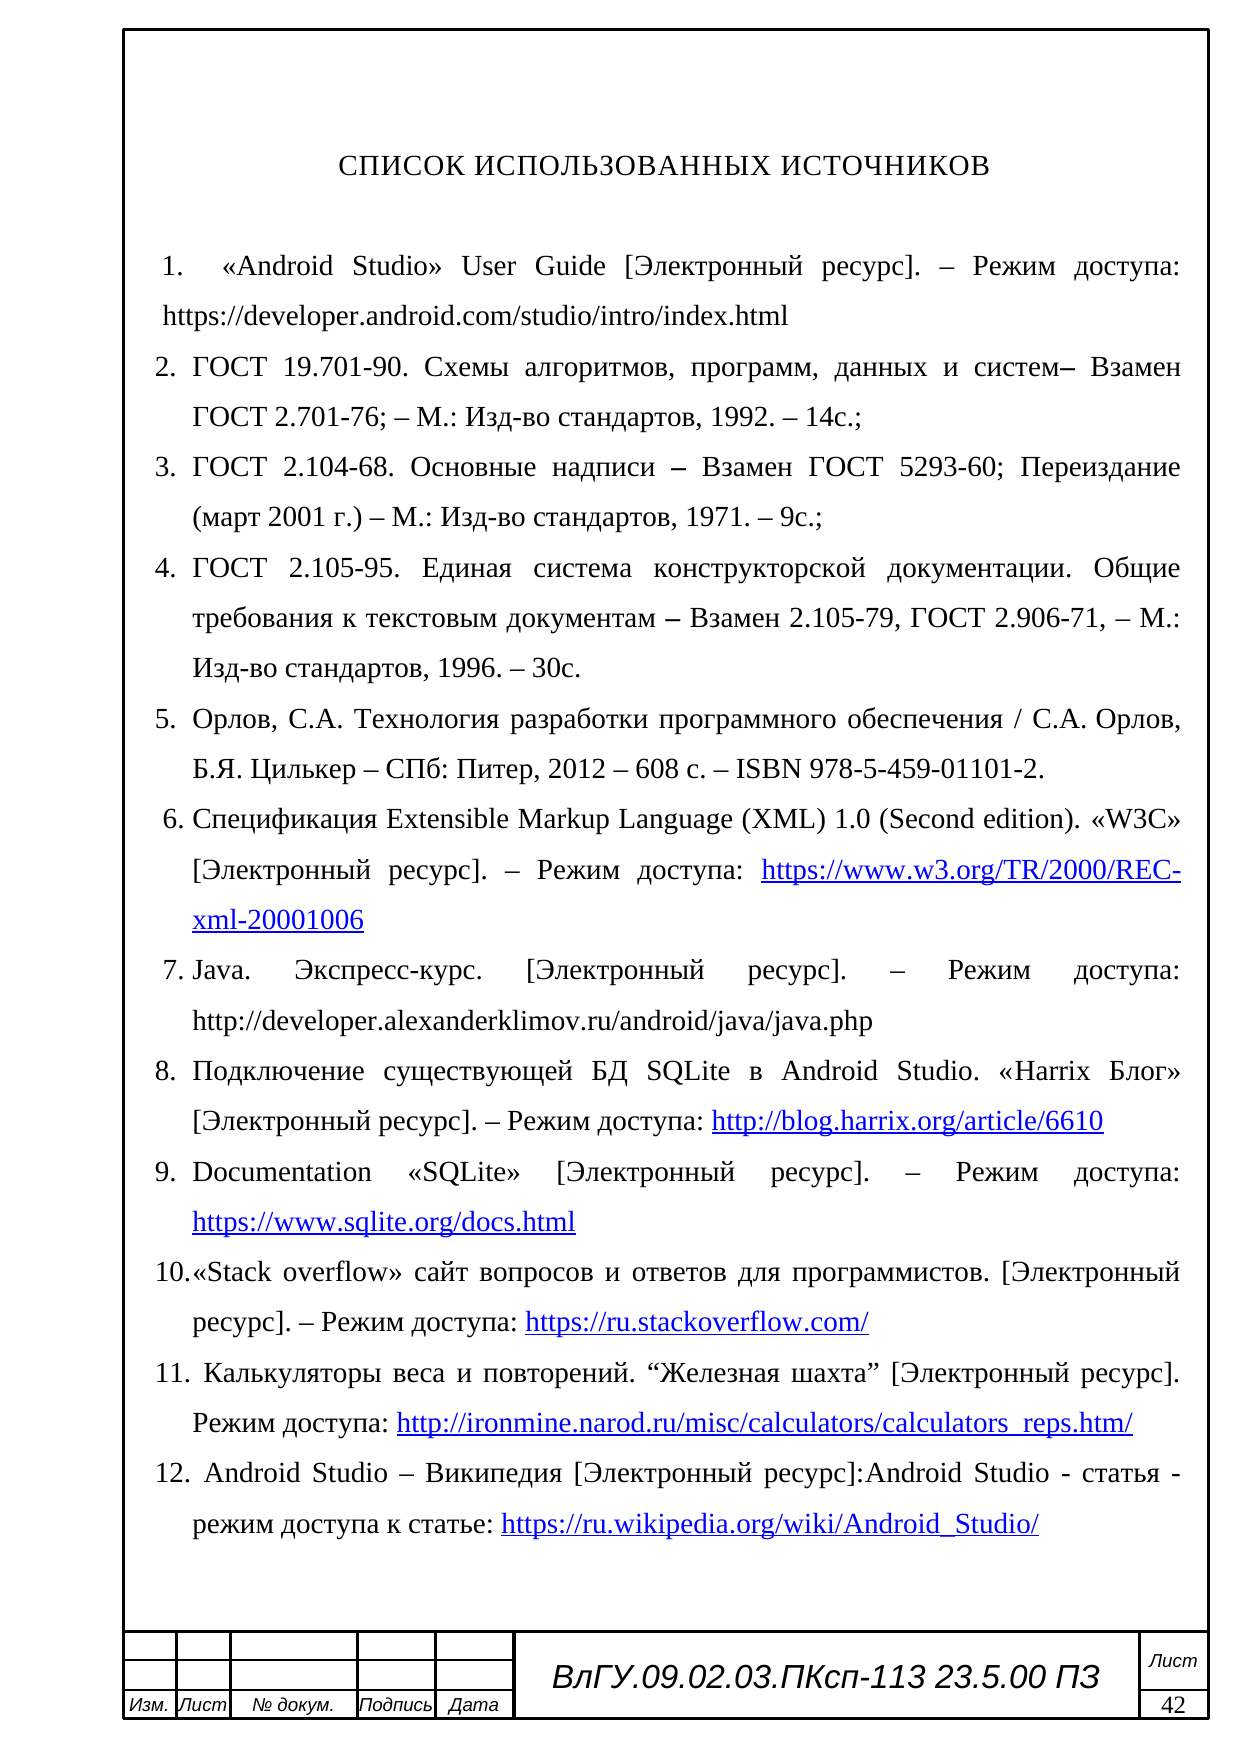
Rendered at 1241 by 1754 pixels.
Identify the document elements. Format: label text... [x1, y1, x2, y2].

list Java. Экспресс-курс. [Электронный ресурс]. – Режим доступа: http://developer.alexanderklimov.ru/android/java/java.php [162, 952, 1181, 1036]
list «Android Studio» User Guide [Электронный ресурс]. – Режим доступа: https://developer.android.com/studio/intro/index.html [161, 248, 1181, 332]
list Орлов, С.А. Технология разработки программного обеспечения / С.А. Орлов, Б.Я. Цилькер – СПб: Питер, 2012 – 608 с. – ISBN 978-5-459-01101-2. [154, 701, 1181, 785]
list ГОСТ 19.701-90. Схемы алгоритмов, программ, данных и систем– Взамен ГОСТ 2.701-76; – М.: Изд-во стандартов, 1992. – 14с.; [154, 349, 1181, 432]
list Documentation «SQLite» [Электронный ресурс]. – Режим доступа: https://www.sqlite.org/docs.html [154, 1154, 1181, 1237]
list Подключение существующей БД SQLite в Android Studio. «Harrix Блог» [Электронный ресурс]. – Режим доступа: http://blog.harrix.org/article/6610 [154, 1053, 1181, 1137]
list ГОСТ 2.104-68. Основные надписи – Взамен ГОСТ 5293-60; Переиздание (март 2001 г.) – М.: Изд-во стандартов, 1971. – 9с.; [154, 449, 1181, 533]
list ГОСТ 2.105-95. Единая система конструкторской документации. Общие требования к текстовым документам – Взамен 2.105-79, ГОСТ 2.906-71, – М.: Изд-во стандартов, 1996. – 30с. [154, 550, 1181, 684]
subtitle СПИСОК ИСПОЛЬЗОВАННЫХ ИСТОЧНИКОВ [148, 148, 1181, 181]
list Android Studio – Википедия [Электронный ресурс]:Android Studio - статья - режим доступа к статье: https://ru.wikipedia.org/wiki/Android_Studio/ [154, 1456, 1181, 1539]
list «Stack overflow» сайт вопросов и ответов для программистов. [Электронный ресурс]. – Режим доступа: https://ru.stackoverflow.com/ [154, 1254, 1181, 1338]
list Спецификация Extensible Markup Language (XML) 1.0 (Second edition). «W3C» [Электронный ресурс]. – Режим доступа: https://www.w3.org/TR/2000/REC-xml-20001006 [162, 801, 1181, 936]
list Калькуляторы веса и повторений. “Железная шахта” [Электронный ресурс]. Режим доступа: http://ironmine.narod.ru/misc/calculators/calculators_reps.htm/ [154, 1355, 1181, 1439]
